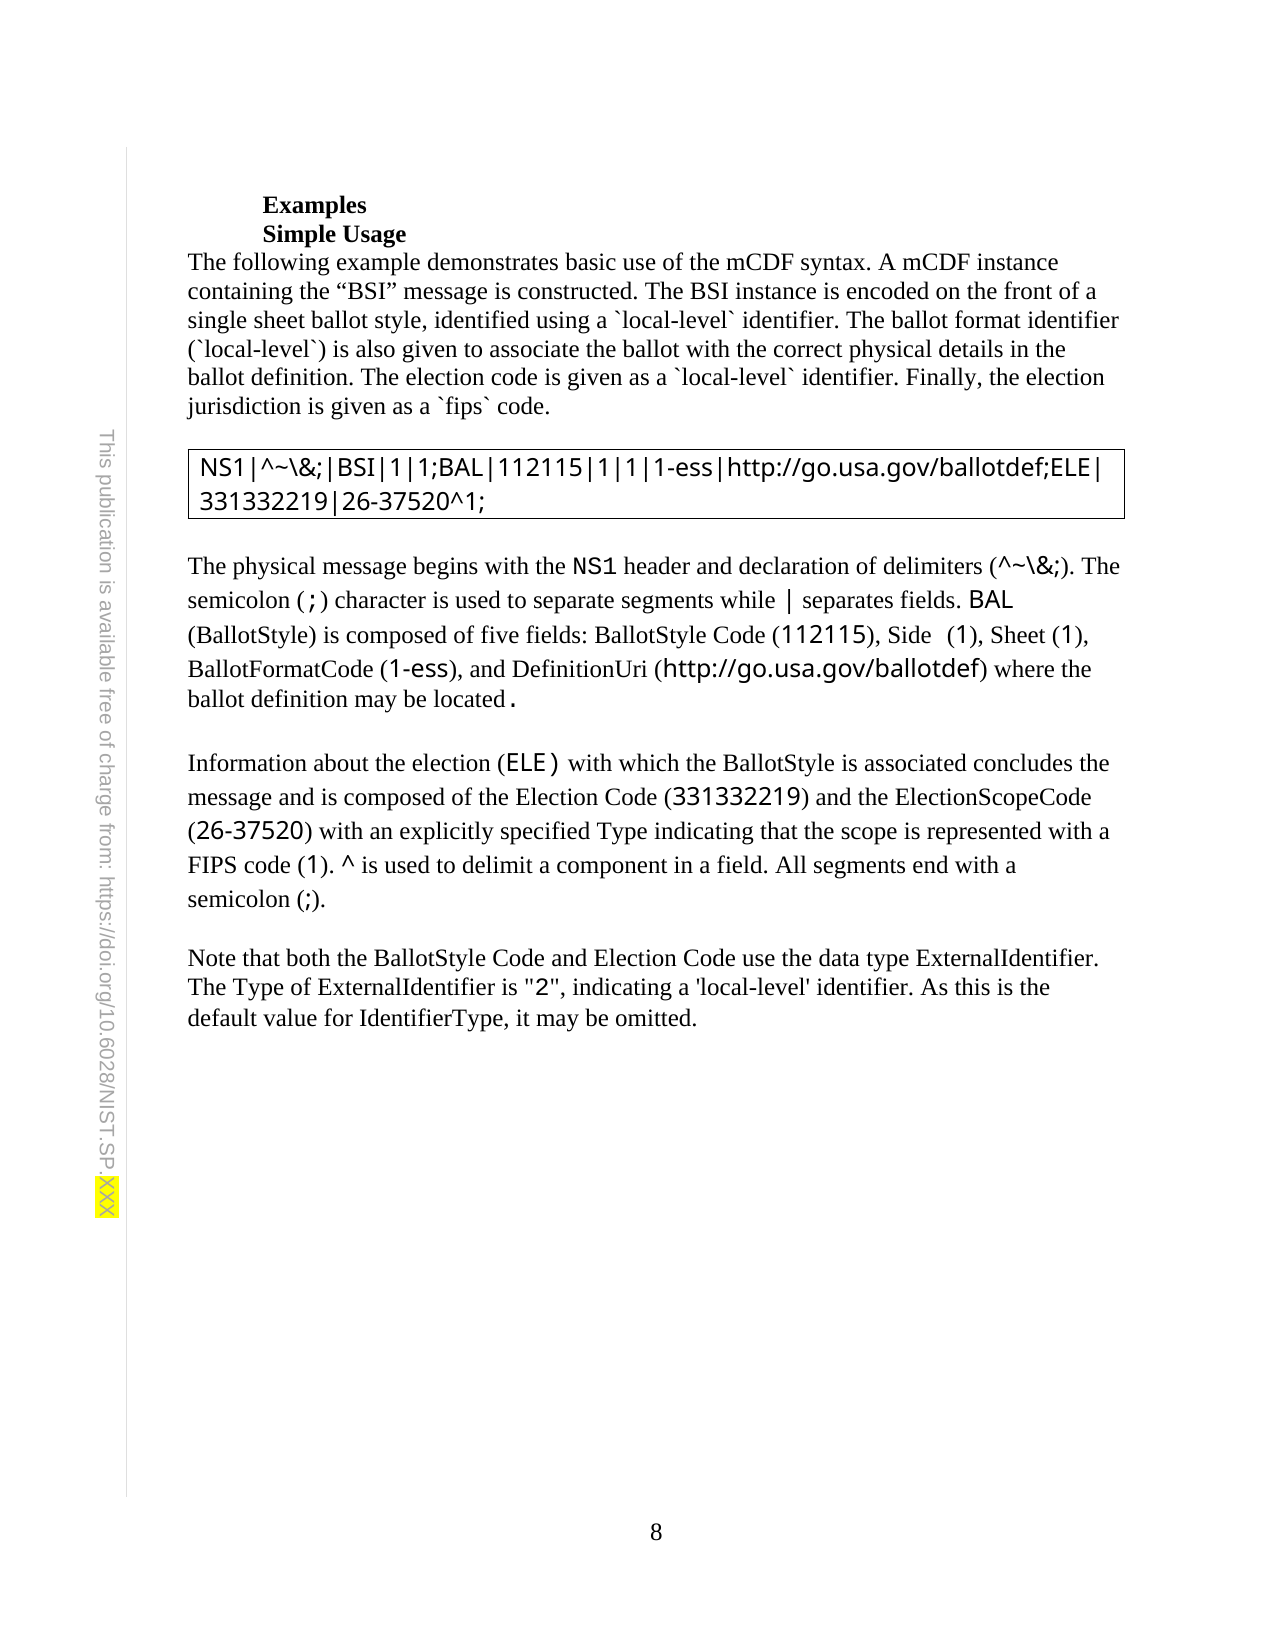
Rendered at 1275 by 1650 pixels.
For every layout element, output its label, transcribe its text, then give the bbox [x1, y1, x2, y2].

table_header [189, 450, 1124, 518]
text Information about the election (ELE) with which the BallotStyle is associated concludes the message and is composed of the Election Code (331332219) and the ElectionScopeCode (26-37520) with an explicitly specified Type indicating that the scope is represented with a FIPS code (1). ^ is used to delimit a component in a field. All segments end with a semicolon (;). [187, 744, 1125, 915]
text The following example demonstrates basic use of the mCDF syntax. A mCDF instance containing the “BSI” message is constructed. The BSI instance is encoded on the front of a single sheet ballot style, identified using a `local-level` identifier. The ballot format identifier (`local-level`) is also given to associate the ballot with the correct physical details in the ballot definition. The election code is given as a `local-level` identifier. Finally, the election jurisdiction is given as a `fips` code. [187, 247, 1125, 420]
text Note that both the BallotStyle Code and Election Code use the data type ExternalIdentifier. The Type of ExternalIdentifier is "2", indicating a 'local-level' identifier. As this is the default value for IdentifierType, it may be omitted. [187, 943, 1125, 1032]
subtitle Examples [187, 190, 1125, 219]
subtitle Simple Usage [187, 219, 1125, 247]
text The physical message begins with the NS1 header and declaration of delimiters (^~\&;). The semicolon (;) character is used to separate segments while | separates fields. BAL (BallotStyle) is composed of five fields: BallotStyle Code (112115), Side (1), Sheet (1), BallotFormatCode (1-ess), and DefinitionUri (http://go.usa.gov/ballotdef) where the ballot definition may be located. [187, 548, 1125, 715]
